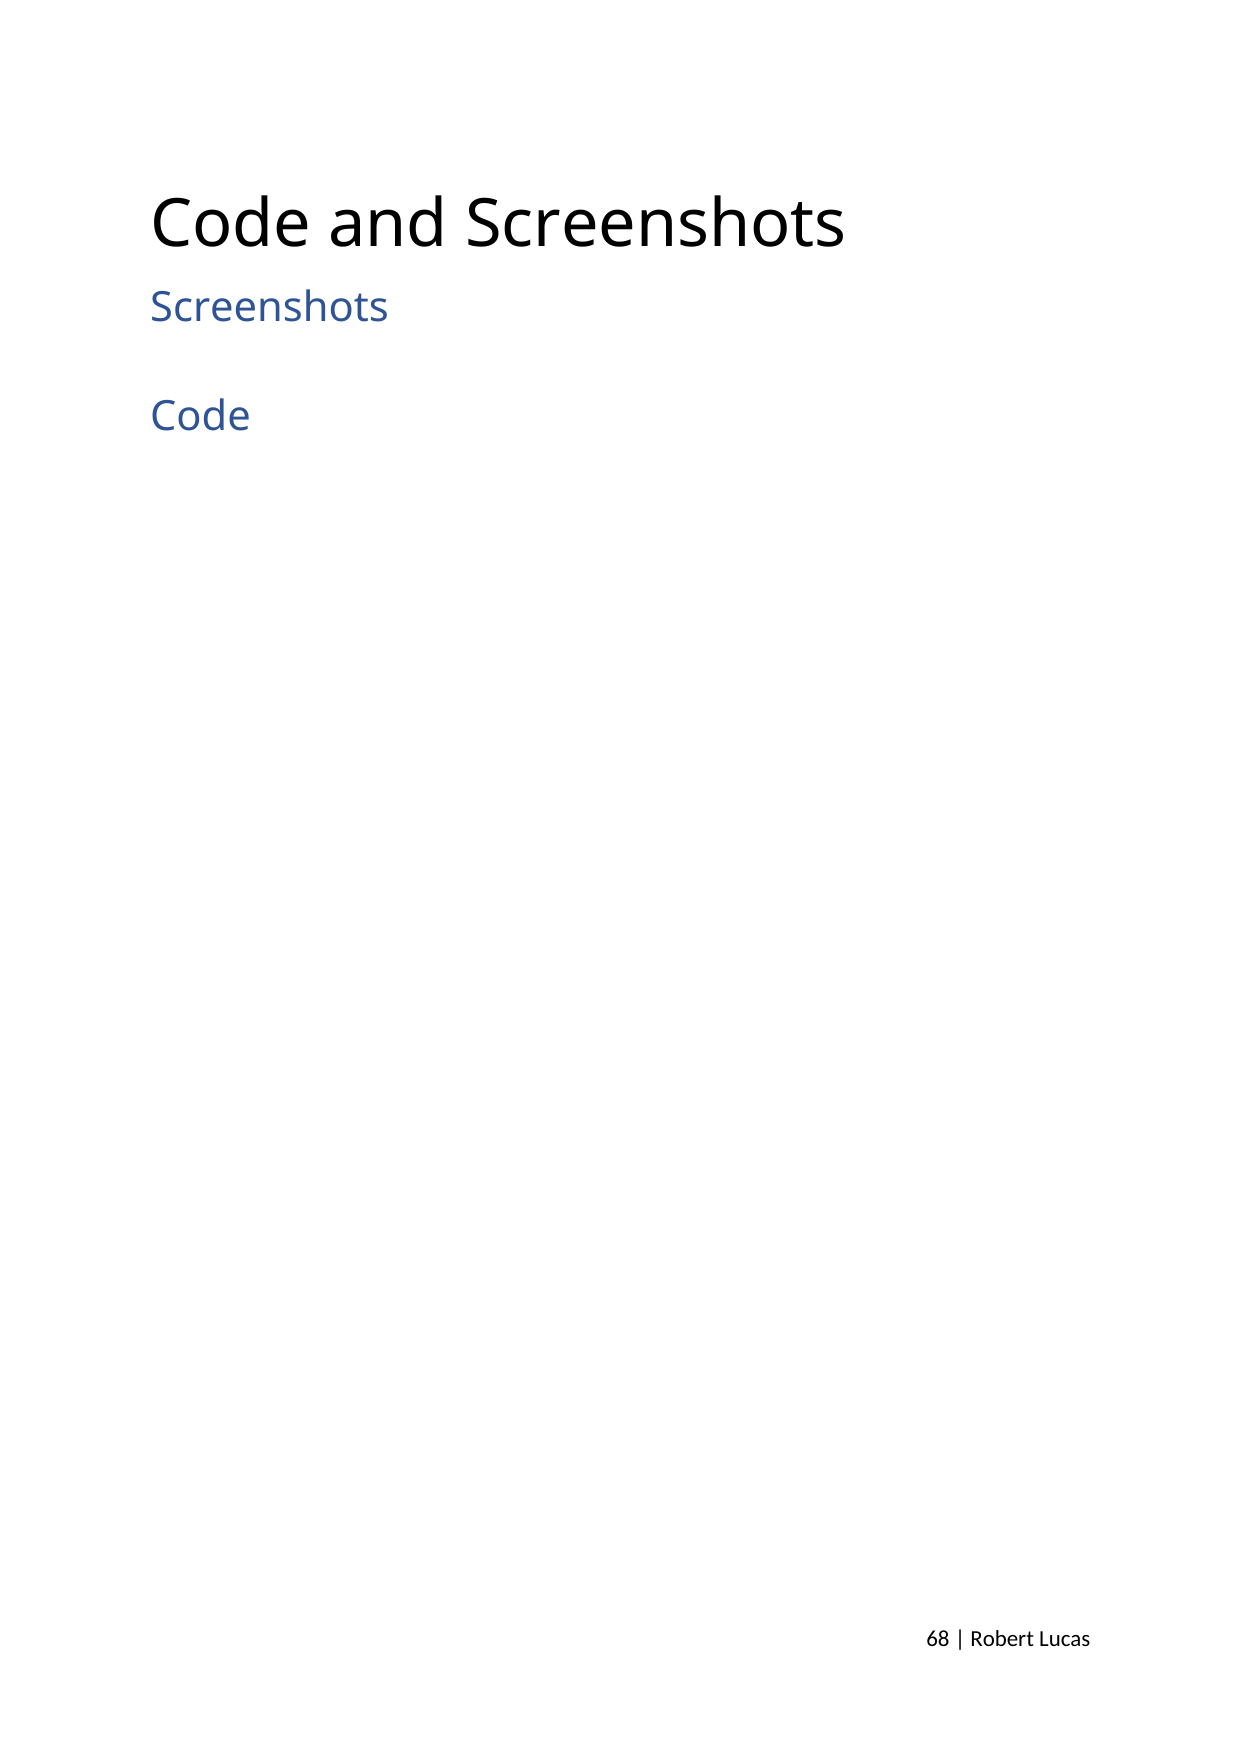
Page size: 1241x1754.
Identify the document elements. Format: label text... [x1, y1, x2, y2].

subtitle Screenshots [150, 277, 1090, 334]
subtitle Code [150, 385, 1090, 442]
subtitle Code and Screenshots [150, 175, 1090, 266]
